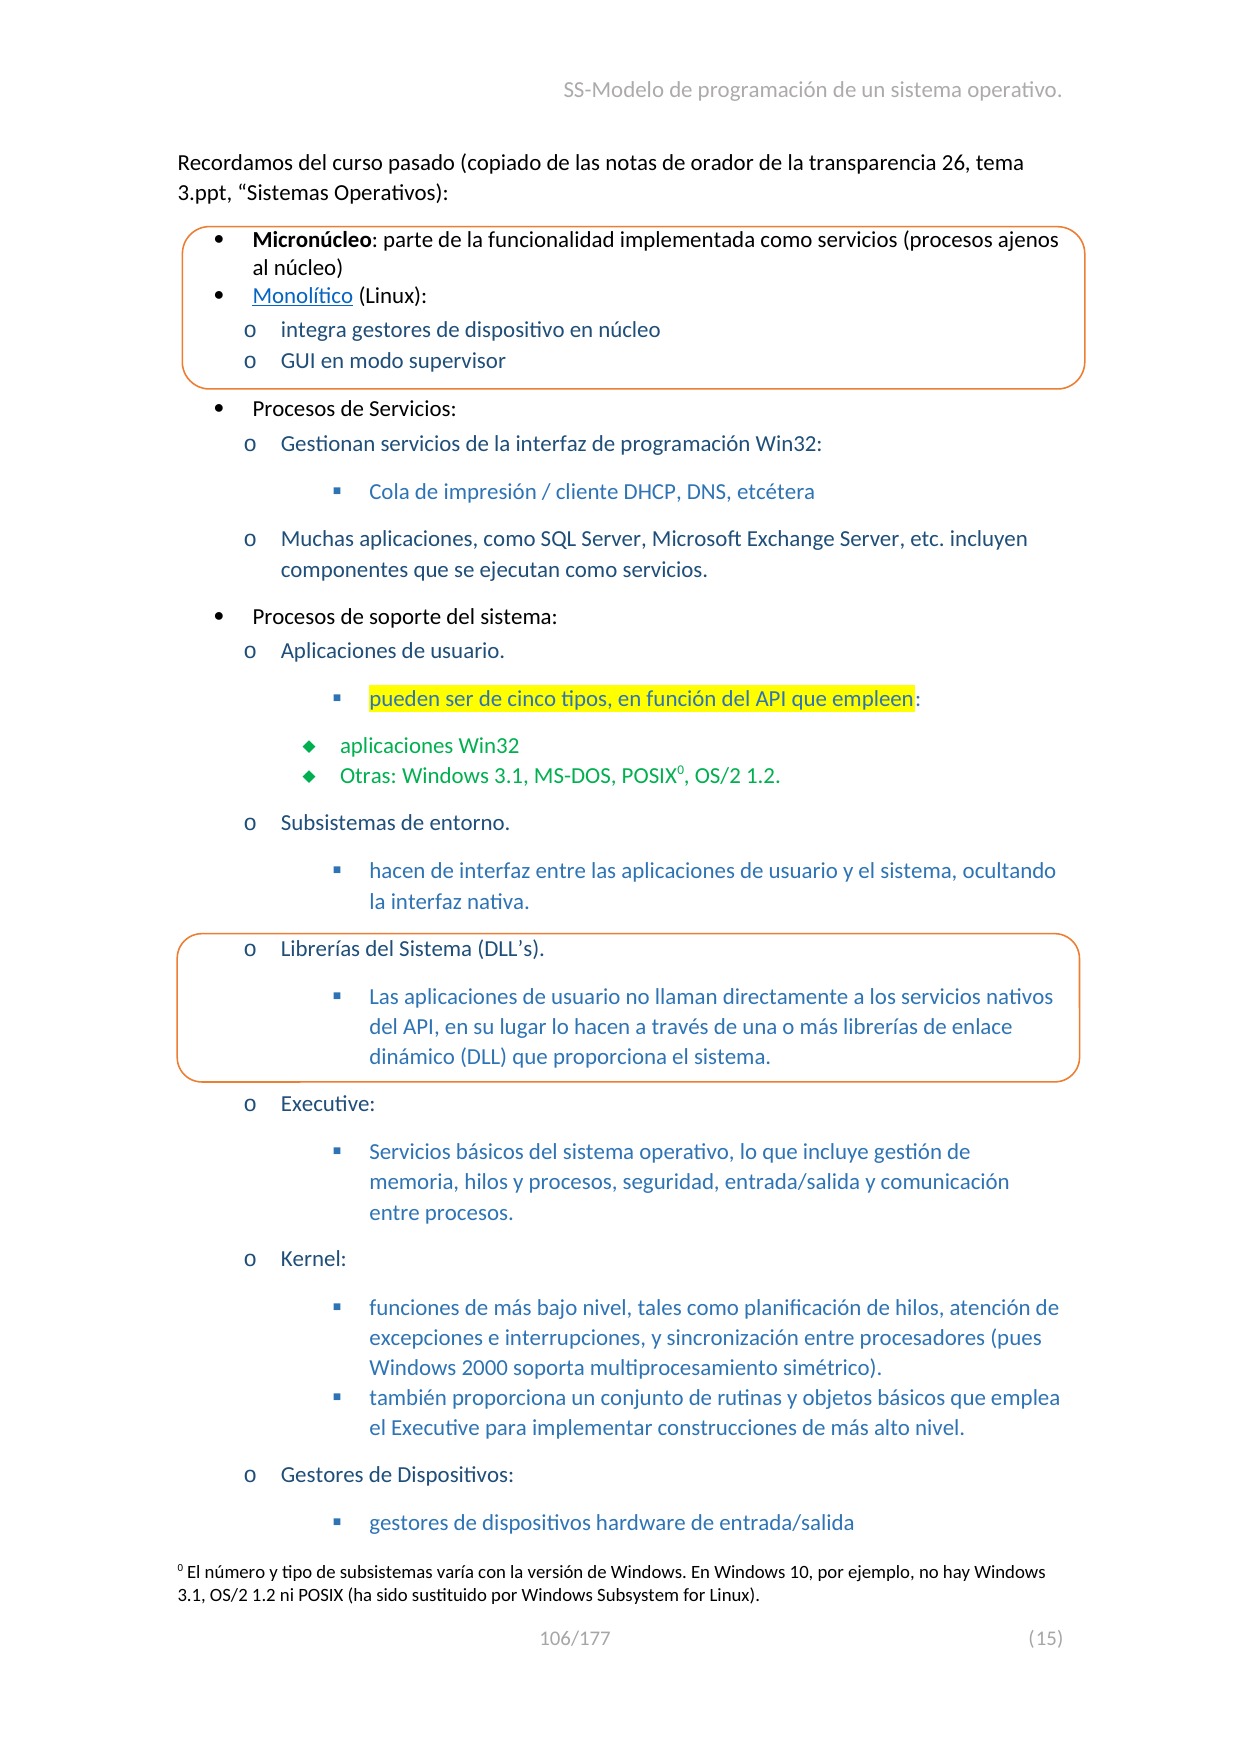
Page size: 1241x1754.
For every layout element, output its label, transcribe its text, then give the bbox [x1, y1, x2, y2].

text también proporciona un conjunto de rutinas y objetos básicos que emplea el Executive para implementar construcciones de más alto nivel. [332, 1383, 1063, 1441]
text Executive: [243, 1089, 1063, 1118]
text Gestores de Dispositivos: [243, 1460, 1063, 1489]
text GUI en modo supervisor [243, 346, 1063, 376]
text pueden ser de cinco tipos, en función del API que empleen: [332, 684, 1063, 712]
text integra gestores de dispositivo en núcleo [243, 315, 1063, 344]
text Recordamos del curso pasado (copiado de las notas de orador de la transparencia 26, tema 3.ppt, “Sistemas Operativos): [177, 148, 1063, 206]
text Gestionan servicios de la interfaz de programación Win32: [243, 429, 1063, 458]
text Servicios básicos del sistema operativo, lo que incluye gestión de memoria, hilos y procesos, seguridad, entrada/salida y comunicación entre procesos. [332, 1137, 1063, 1226]
text hacen de interfaz entre las aplicaciones de usuario y el sistema, ocultando la interfaz nativa. [332, 857, 1063, 915]
text Procesos de Servicios: [215, 394, 1063, 423]
text funciones de más bajo nivel, tales como planificación de hilos, atención de excepciones e interrupciones, y sincronización entre procesadores (pues Windows 2000 soporta multiprocesamiento simétrico). [332, 1293, 1063, 1381]
text gestores de dispositivos hardware de entrada/salida [332, 1508, 1063, 1536]
text Procesos de soporte del sistema: [215, 602, 1063, 630]
text Micronúcleo: parte de la funcionalidad implementada como servicios (procesos ajenos al núcleo) [215, 228, 1063, 281]
text Muchas aplicaciones, como SQL Server, Microsoft Exchange Server, etc. incluyen componentes que se ejecutan como servicios. [243, 524, 1063, 583]
text Cola de impresión / cliente DHCP, DNS, etcétera [332, 477, 1063, 505]
text Librerías del Sistema (DLL’s). [243, 935, 1063, 963]
text Kernel: [243, 1244, 1063, 1274]
text Aplicaciones de usuario. [243, 636, 1063, 666]
text Otras: Windows 3.1, MS-DOS, POSIX, OS/2 1.2. [302, 762, 1063, 789]
text Subsistemas de entorno. [243, 808, 1063, 838]
text Monolítico (Linux): [215, 281, 1063, 309]
text aplicaciones Win32 [302, 731, 1063, 759]
text Las aplicaciones de usuario no llaman directamente a los servicios nativos del API, en su lugar lo hacen a través de una o más librerías de enlace dinámico (DLL) que proporciona el sistema. [332, 982, 1063, 1070]
